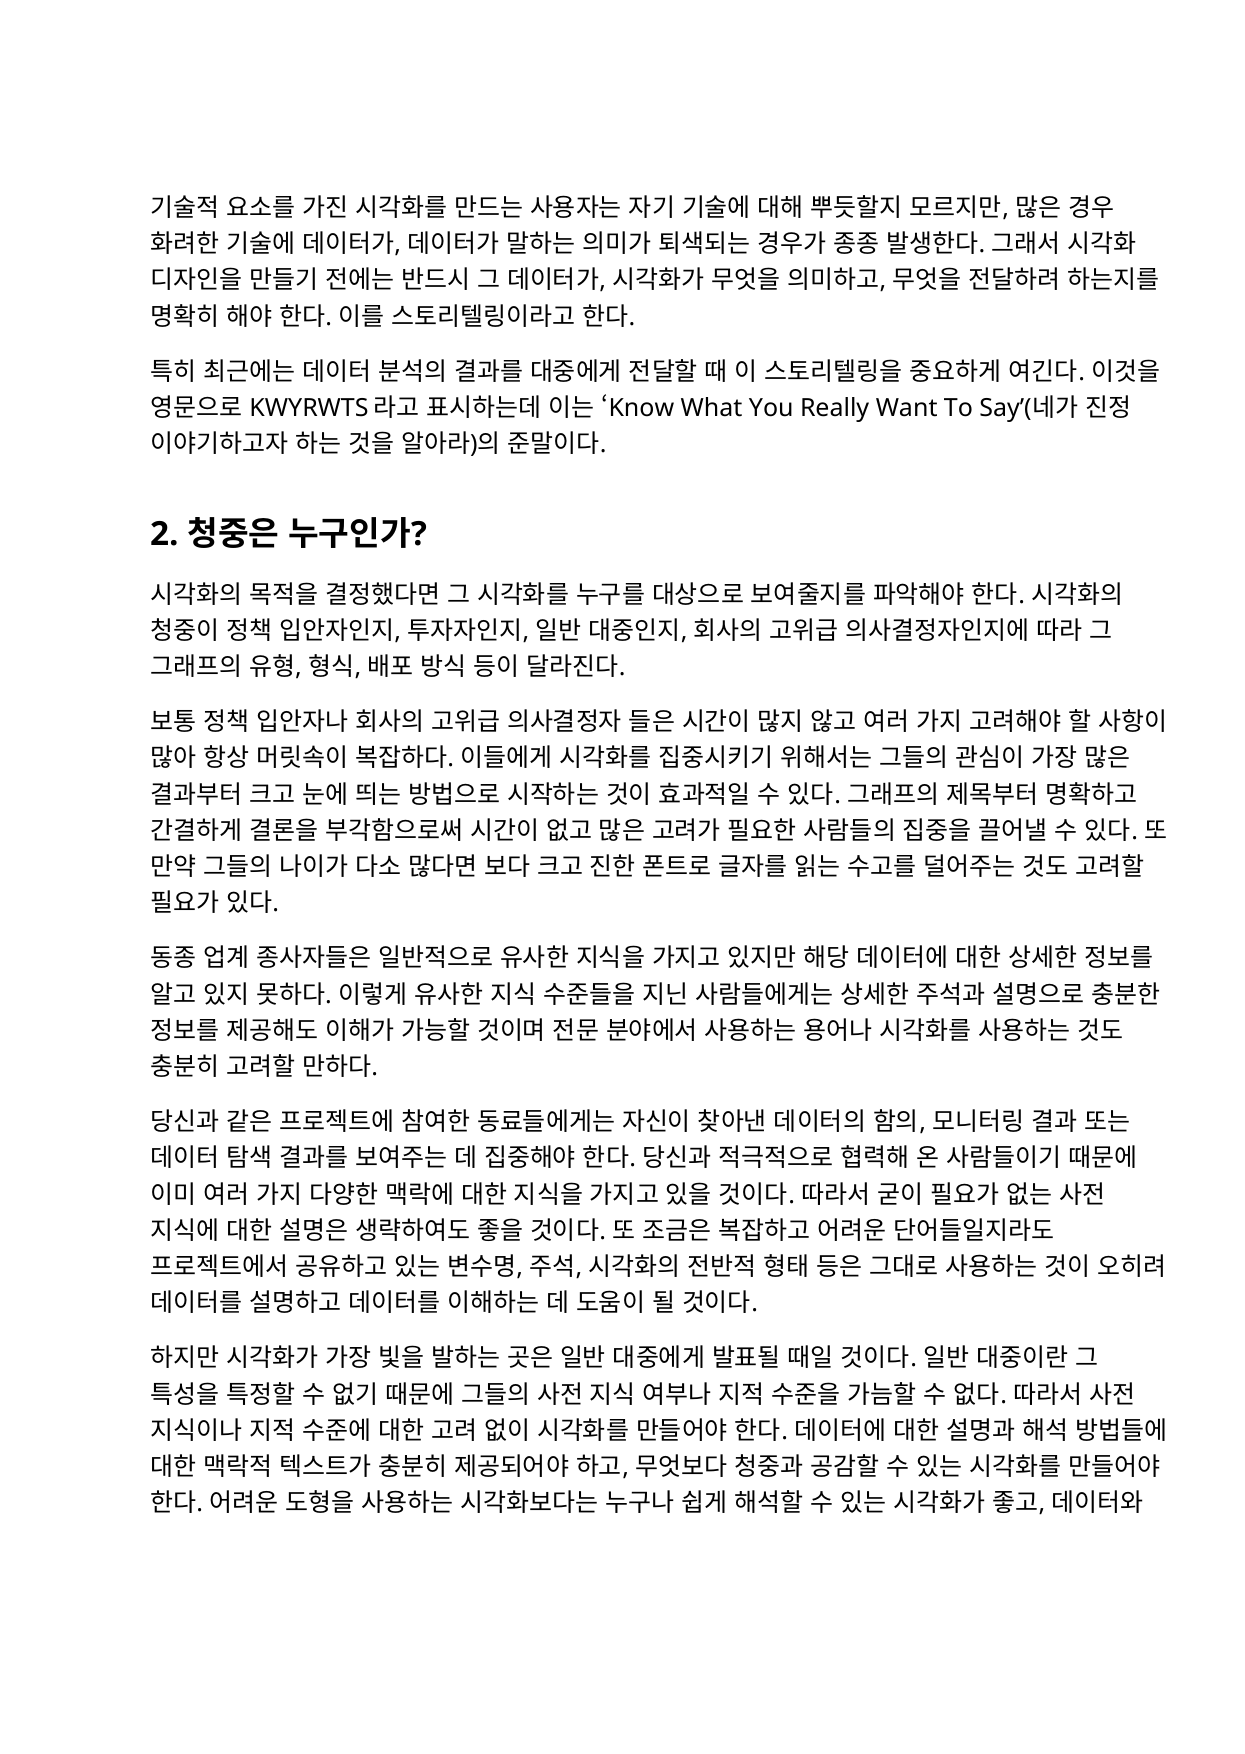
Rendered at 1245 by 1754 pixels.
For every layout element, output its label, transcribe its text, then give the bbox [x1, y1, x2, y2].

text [150, 187, 1170, 332]
text 동종 업계 종사자들은 일반적으로 유사한 지식을 가지고 있지만 해당 데이터에 대한 상세한 정보를 알고 있지 못하다. 이렇게 유사한 지식 수준들을 지닌 사람들에게는 상세한 주석과 설명으로 충분한 정보를 제공해도 이해가 가능할 것이며 전문 분야에서 사용하는 용어나 시각화를 사용하는 것도 충분히 고려할 만하다. [150, 938, 1170, 1083]
text 시각화의 목적을 결정했다면 그 시각화를 누구를 대상으로 보여줄지를 파악해야 한다. 시각화의 청중이 정책 입안자인지, 투자자인지, 일반 대중인지, 회사의 고위급 의사결정자인지에 따라 그 그래프의 유형, 형식, 배포 방식 등이 달라진다. [150, 574, 1170, 683]
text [150, 1338, 1170, 1519]
text 보통 정책 입안자나 회사의 고위급 의사결정자 들은 시간이 많지 않고 여러 가지 고려해야 할 사항이 많아 항상 머릿속이 복잡하다. 이들에게 시각화를 집중시키기 위해서는 그들의 관심이 가장 많은 결과부터 크고 눈에 띄는 방법으로 시작하는 것이 효과적일 수 있다. 그래프의 제목부터 명확하고 간결하게 결론을 부각함으로써 시간이 없고 많은 고려가 필요한 사람들의 집중을 끌어낼 수 있다. 또 만약 그들의 나이가 다소 많다면 보다 크고 진한 폰트로 글자를 읽는 수고를 덜어주는 것도 고려할 필요가 있다. [150, 702, 1170, 919]
subtitle 청중은 누구인가? [150, 510, 1170, 555]
text 당신과 같은 프로젝트에 참여한 동료들에게는 자신이 찾아낸 데이터의 함의, 모니터링 결과 또는 데이터 탐색 결과를 보여주는 데 집중해야 한다. 당신과 적극적으로 협력해 온 사람들이기 때문에 이미 여러 가지 다양한 맥락에 대한 지식을 가지고 있을 것이다. 따라서 굳이 필요가 없는 사전 지식에 대한 설명은 생략하여도 좋을 것이다. 또 조금은 복잡하고 어려운 단어들일지라도 프로젝트에서 공유하고 있는 변수명, 주석, 시각화의 전반적 형태 등은 그대로 사용하는 것이 오히려 데이터를 설명하고 데이터를 이해하는 데 도움이 될 것이다. [150, 1102, 1170, 1319]
text 특히 최근에는 데이터 분석의 결과를 대중에게 전달할 때 이 스토리텔링을 중요하게 여긴다. 이것을 영문으로 KWYRWTS라고 표시하는데 이는 ‘Know What You Really Want To Say’(네가 진정 이야기하고자 하는 것을 알아라)의 준말이다. [150, 351, 1170, 460]
